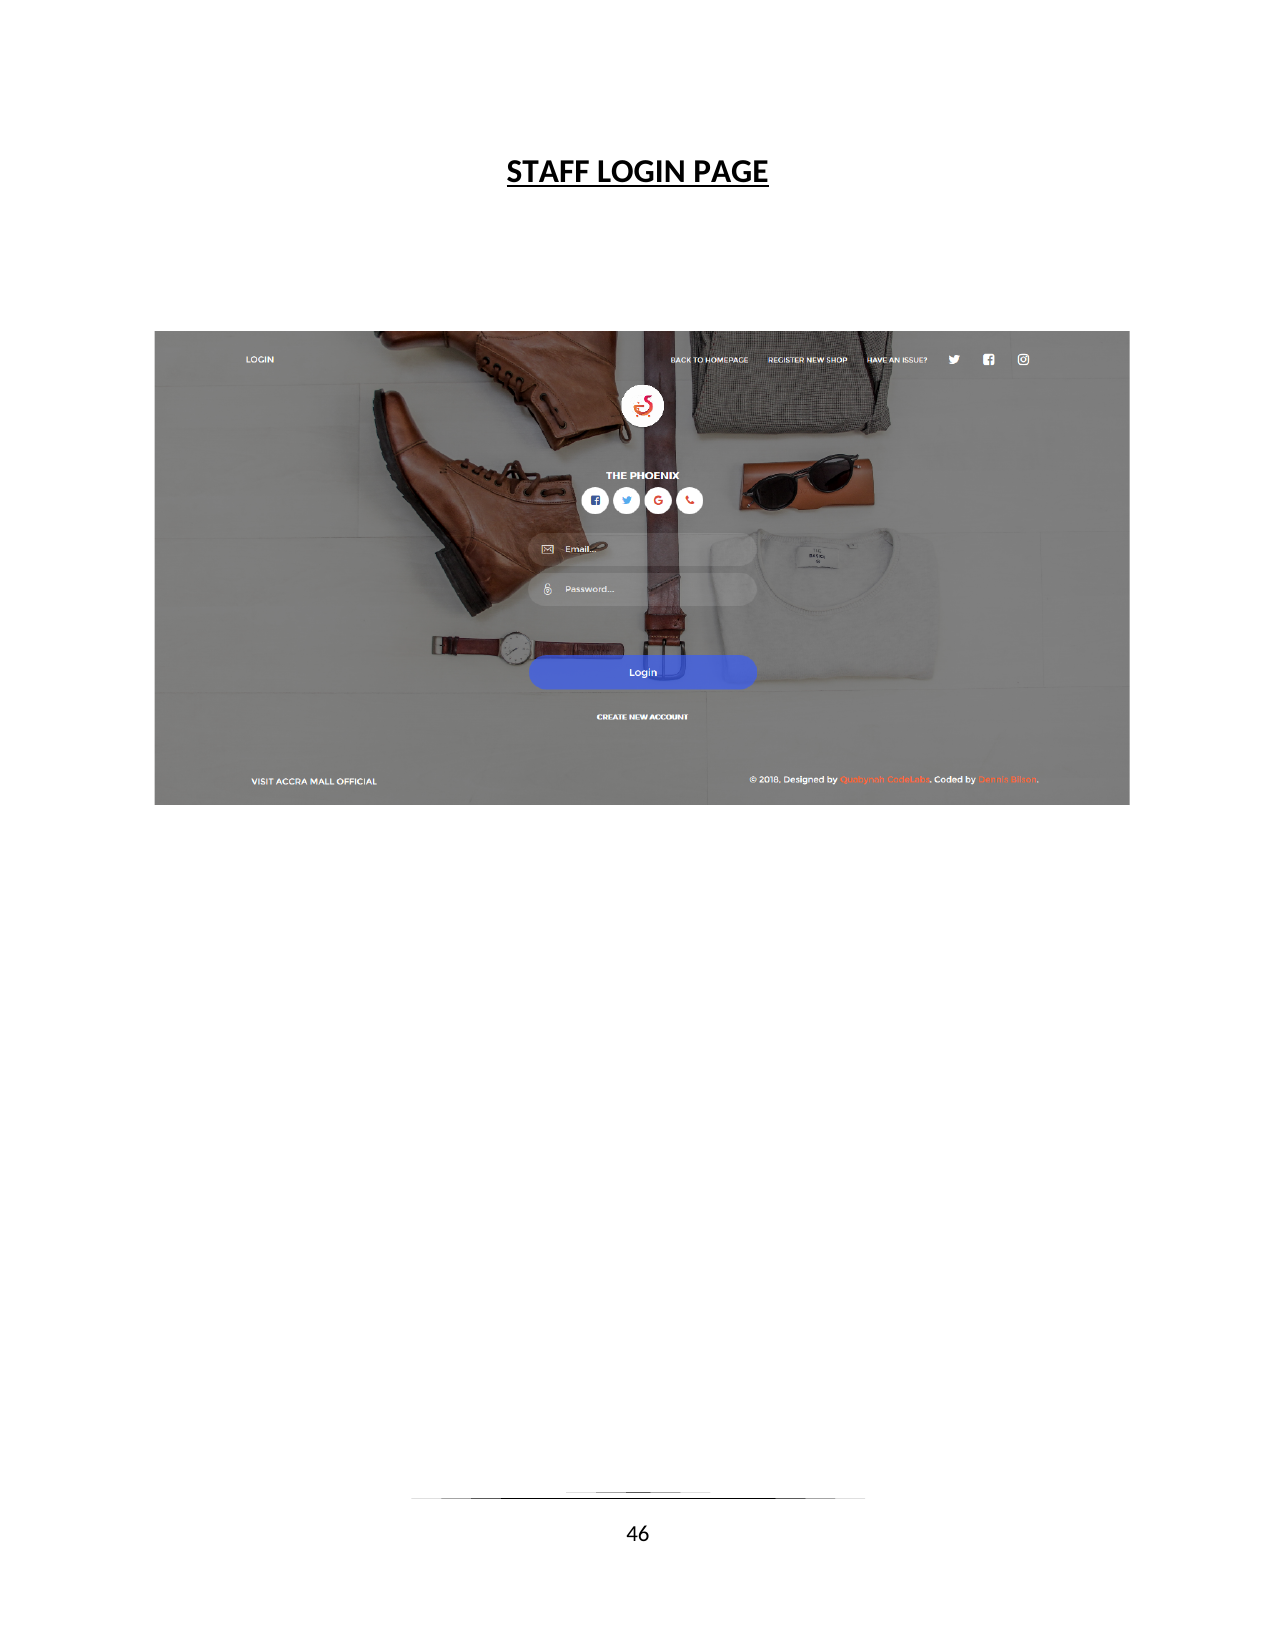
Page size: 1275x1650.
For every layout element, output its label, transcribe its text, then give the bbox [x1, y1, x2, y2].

picture [154, 331, 1130, 805]
text STAFF LOGIN PAGE [150, 150, 1125, 191]
